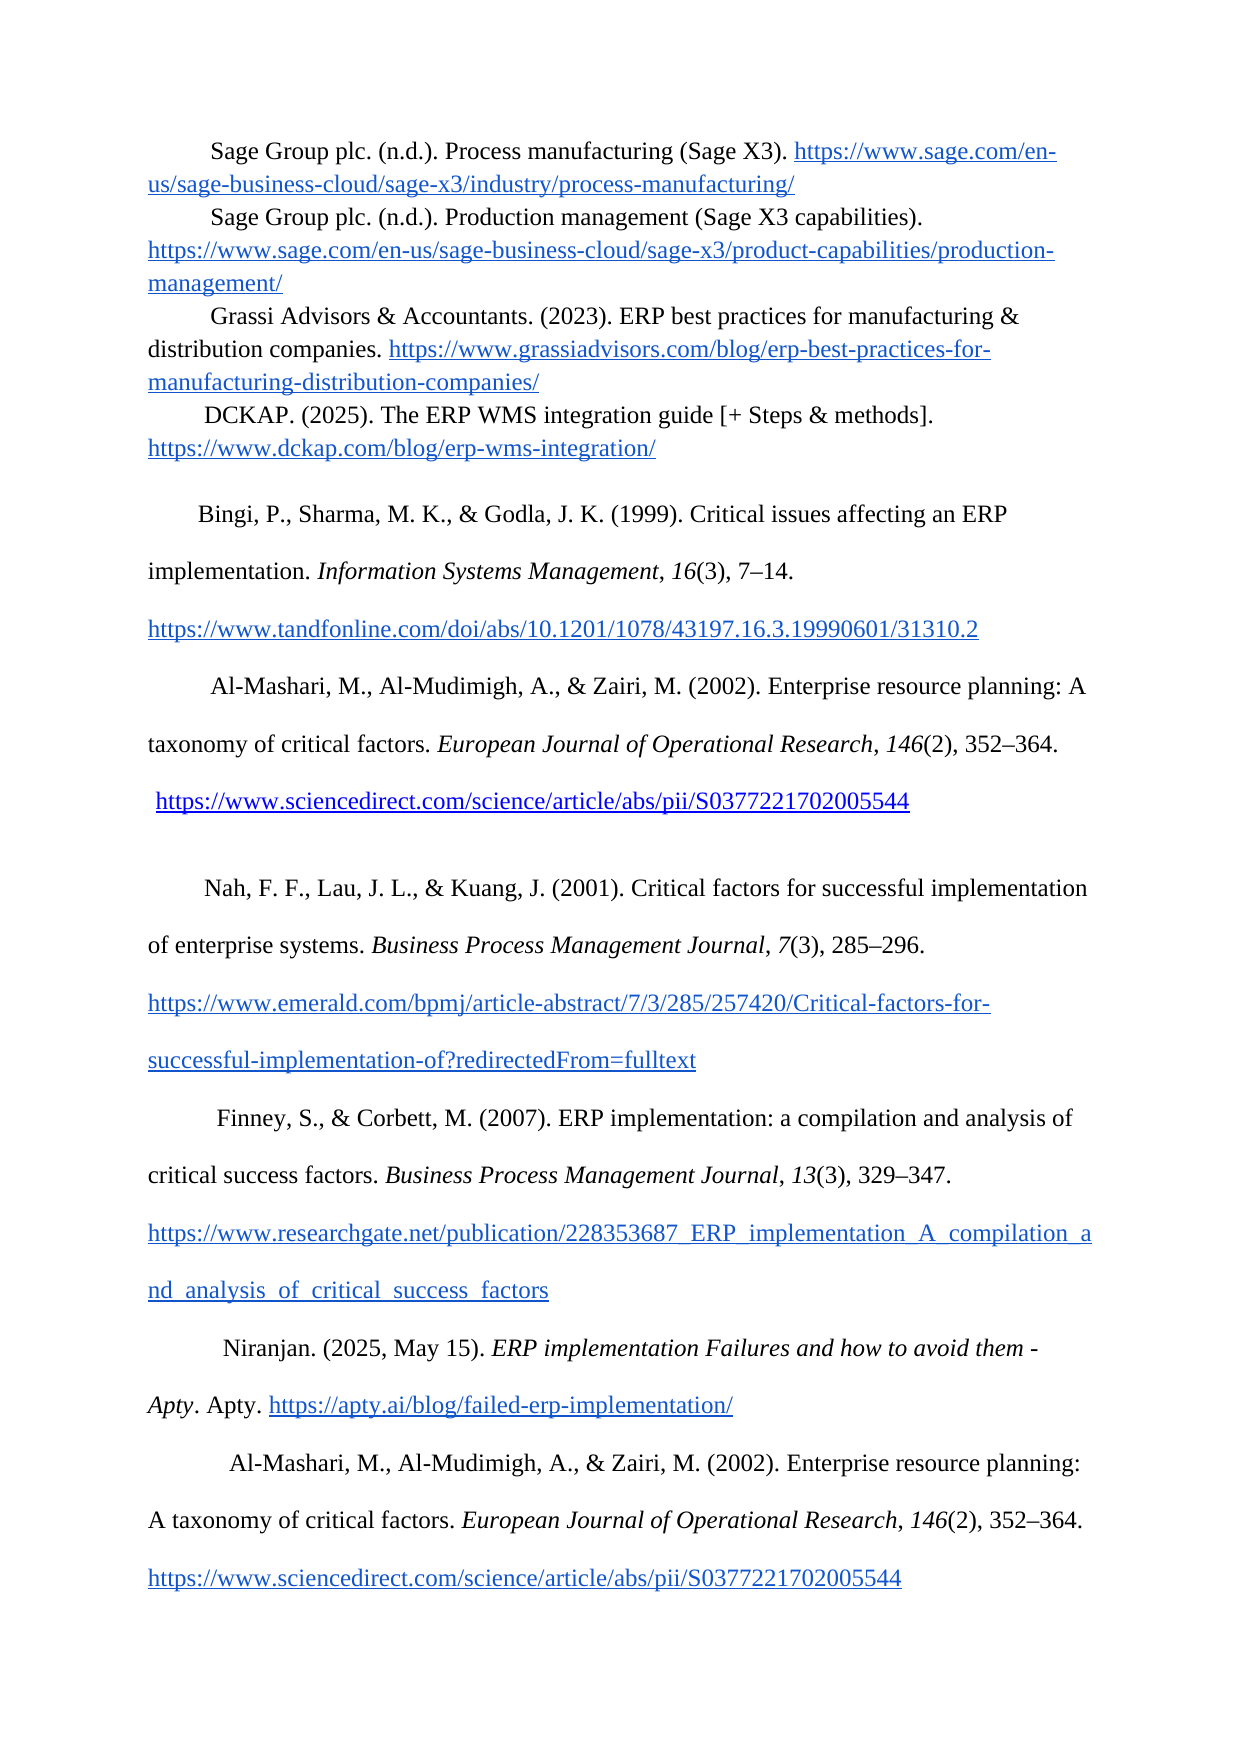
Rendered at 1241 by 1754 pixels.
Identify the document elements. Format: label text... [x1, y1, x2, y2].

text https://www.sciencedirect.com/science/article/abs/pii/S0377221702005544 [148, 1563, 1093, 1591]
text Bingi, P., Sharma, M. K., & Godla, J. K. (1999). Critical issues affecting an ERP implementation. Information Systems Management, 16(3), 7–14. https://www.tandfonline.com/doi/abs/10.1201/1078/43197.16.3.19990601/31310.2 [73, 499, 1093, 643]
text DCKAP. (2025). The ERP WMS integration guide [+ Steps & methods]. https://www.dckap.com/blog/erp-wms-integration/ [73, 400, 1093, 462]
text Al-Mashari, M., Al-Mudimigh, A., & Zairi, M. (2002). Enterprise resource planning: A taxonomy of critical factors. European Journal of Operational Research, 146(2), 352–364. [73, 1448, 1093, 1534]
text https://www.sciencedirect.com/science/article/abs/pii/S0377221702005544 [73, 786, 1093, 815]
text Nah, F. F., Lau, J. L., & Kuang, J. (2001). Critical factors for successful implementation of enterprise systems. Business Process Management Journal, 7(3), 285–296. https://www.emerald.com/bpmj/article-abstract/7/3/285/257420/Critical-factors-for-successful-implementation-of?redirectedFrom=fulltext [73, 873, 1093, 1074]
text Sage Group plc. (n.d.). Process manufacturing (Sage X3). https://www.sage.com/en-us/sage-business-cloud/sage-x3/industry/process-manufacturing/ [73, 136, 1093, 197]
text Niranjan. (2025, May 15). ERP implementation Failures and how to avoid them - Apty. Apty. https://apty.ai/blog/failed-erp-implementation/ [73, 1333, 1093, 1419]
text Finney, S., & Corbett, M. (2007). ERP implementation: a compilation and analysis of critical success factors. Business Process Management Journal, 13(3), 329–347. https://www.researchgate.net/publication/228353687_ERP_implementation_A_compilation_and_analysis_of_critical_success_factors [73, 1103, 1093, 1304]
text Al-Mashari, M., Al-Mudimigh, A., & Zairi, M. (2002). Enterprise resource planning: A taxonomy of critical factors. European Journal of Operational Research, 146(2), 352–364. [73, 671, 1093, 758]
text Grassi Advisors & Accountants. (2023). ERP best practices for manufacturing & distribution companies. https://www.grassiadvisors.com/blog/erp-best-practices-for-manufacturing-distribution-companies/ [73, 301, 1093, 396]
text Sage Group plc. (n.d.). Production management (Sage X3 capabilities). https://www.sage.com/en-us/sage-business-cloud/sage-x3/product-capabilities/production-management/ [73, 202, 1093, 297]
